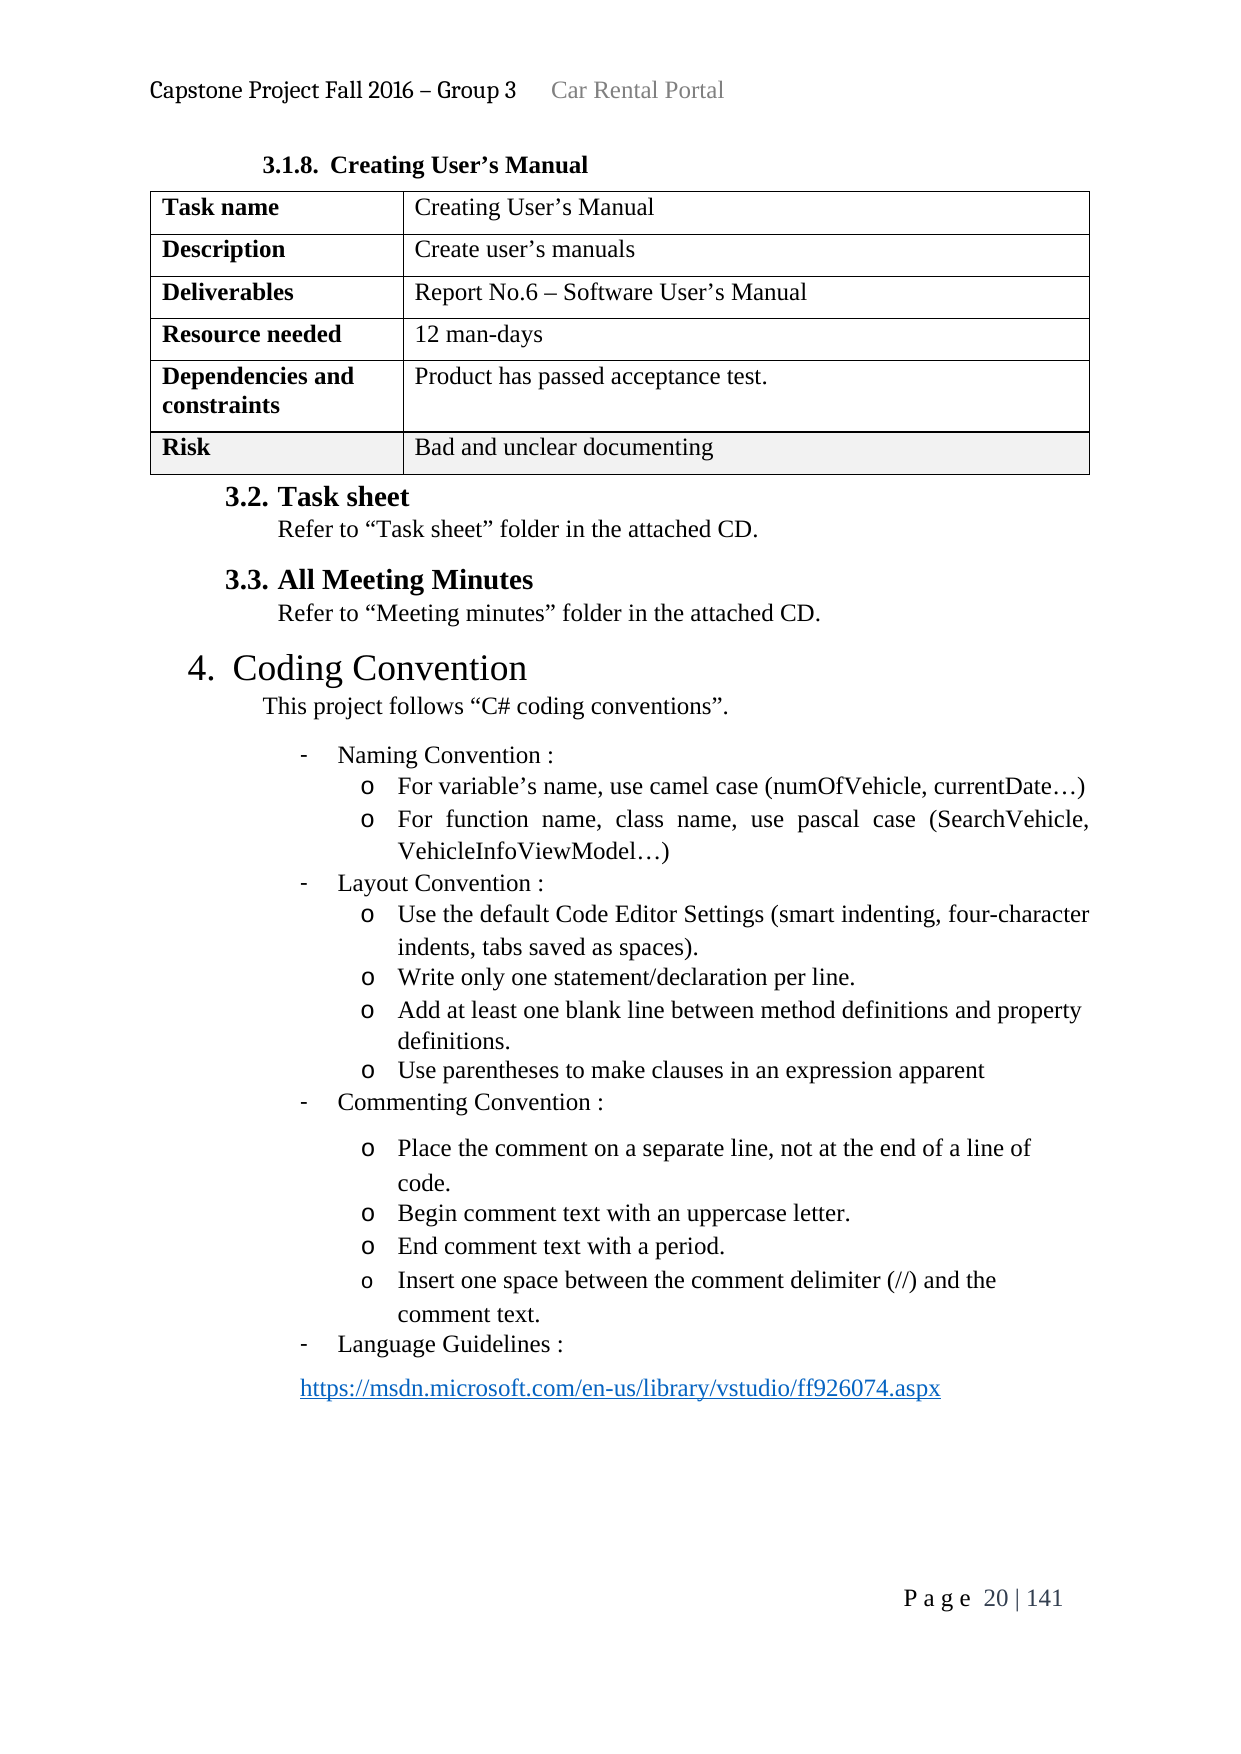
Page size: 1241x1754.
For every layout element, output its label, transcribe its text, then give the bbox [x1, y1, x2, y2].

table_cell Deliverables [151, 277, 403, 318]
list Language Guidelines : [300, 1328, 1090, 1358]
table_cell Resource needed [151, 319, 403, 360]
table_header Creating User’s Manual [404, 192, 1089, 233]
subtitle Coding Convention [187, 645, 1090, 688]
list Write only one statement/declaration per line. [360, 962, 1090, 993]
table_cell Description [151, 235, 403, 276]
list Insert one space between the comment delimiter (//) and the comment text. [360, 1262, 1090, 1328]
table_cell 12 man-days [404, 319, 1089, 360]
table_cell Create user’s manuals [404, 235, 1089, 276]
list Layout Convention : [300, 867, 1090, 897]
text This project follows “C# coding conventions”. [187, 691, 1090, 720]
text Refer to “Meeting minutes” folder in the attached CD. [277, 598, 1090, 626]
text https://msdn.microsoft.com/en-us/library/vstudio/ff926074.aspx [300, 1373, 1090, 1402]
list Commenting Convention : [300, 1086, 1090, 1116]
text Refer to “Task sheet” folder in the attached CD. [202, 514, 1090, 543]
list For function name, class name, use pascal case (SearchVehicle, VehicleInfoViewModel…) [360, 804, 1090, 865]
subtitle All Meeting Minutes [225, 562, 1090, 596]
list Place the comment on a separate line, not at the end of a line of code. [360, 1131, 1090, 1196]
table_header Task name [151, 192, 403, 233]
list Use parentheses to make clauses in an expression apparent [360, 1055, 1090, 1086]
subtitle Creating User’s Manual [262, 150, 1090, 179]
list For variable’s name, use camel case (numOfVehicle, currentDate…) [360, 771, 1090, 802]
table_cell Report No.6 – Software User’s Manual [404, 277, 1089, 318]
list Add at least one blank line between method definitions and property definitions. [360, 995, 1090, 1055]
table_cell Bad and unclear documenting [404, 433, 1089, 474]
list End comment text with a period. [360, 1229, 1090, 1262]
table_cell Risk [151, 433, 403, 474]
list Use the default Code Editor Settings (smart indenting, four-character indents, tabs saved as spaces). [360, 899, 1090, 961]
list Begin comment text with an uppercase letter. [360, 1196, 1090, 1229]
list Naming Convention : [300, 739, 1090, 769]
subtitle Task sheet [225, 479, 1090, 512]
table_cell Product has passed acceptance test. [404, 361, 1089, 431]
table_cell Dependencies and constraints [151, 361, 403, 431]
